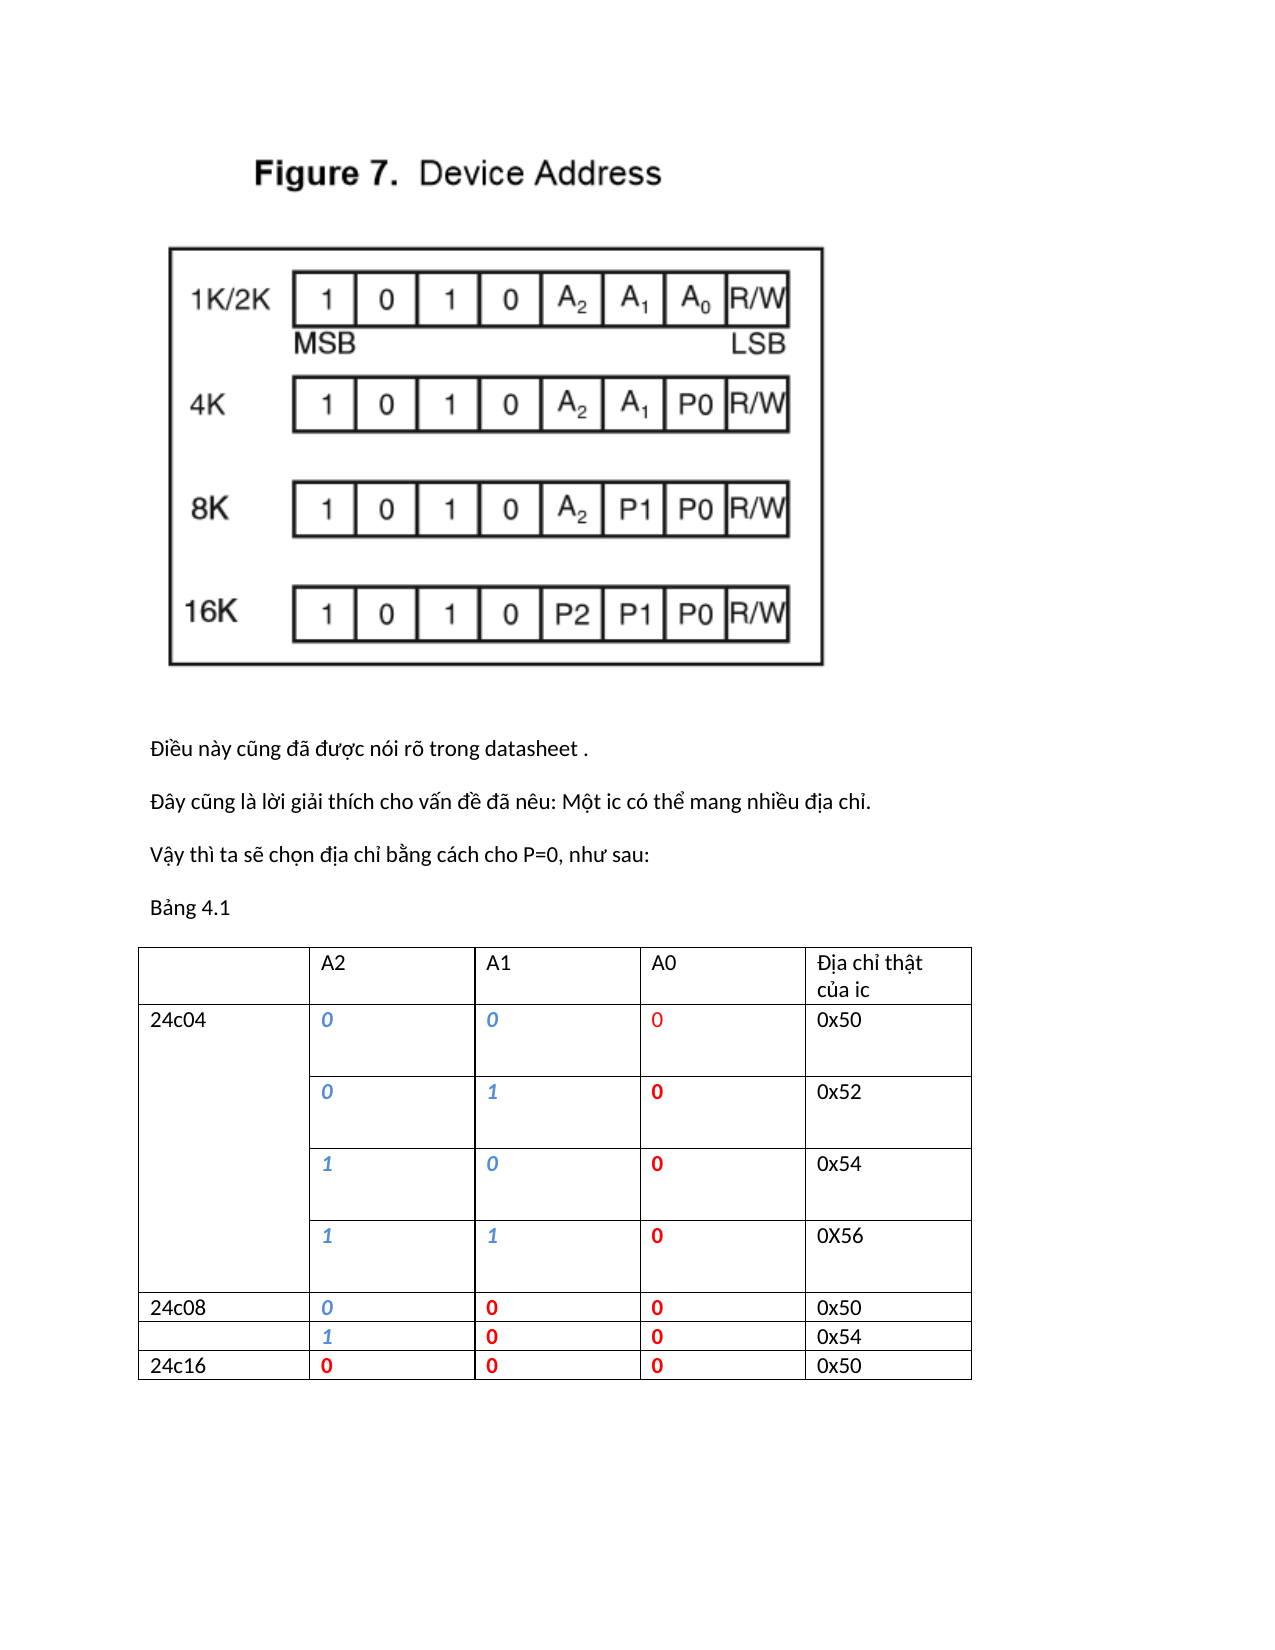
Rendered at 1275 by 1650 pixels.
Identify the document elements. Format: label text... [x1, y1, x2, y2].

table_cell 0 [310, 1005, 474, 1076]
table_cell 1 [476, 1221, 640, 1292]
picture [150, 150, 891, 710]
table_cell 24c16 [139, 1351, 309, 1379]
table_cell 0 [310, 1293, 474, 1321]
table_cell [139, 1322, 309, 1350]
table_header Địa chỉ thật của ic [806, 948, 971, 1004]
table_cell 1 [310, 1221, 474, 1292]
table_cell 0 [641, 1293, 805, 1321]
table_cell 1 [310, 1149, 474, 1220]
table_cell 0 [310, 1077, 474, 1148]
text Vậy thì ta sẽ chọn địa chỉ bằng cách cho P=0, như sau: [150, 841, 1125, 868]
table_cell 0x52 [806, 1077, 971, 1148]
table_cell 0 [310, 1351, 474, 1379]
text Điều này cũng đã được nói rõ trong datasheet . [150, 734, 1125, 762]
table_cell 1 [310, 1322, 474, 1350]
table_cell 0x50 [806, 1293, 971, 1321]
table_cell 0 [641, 1351, 805, 1379]
table_cell 0 [641, 1149, 805, 1220]
table_cell 0x50 [806, 1351, 971, 1379]
table_cell 0x54 [806, 1322, 971, 1350]
table_cell 0 [476, 1293, 640, 1321]
table_header A0 [641, 948, 805, 1004]
table_cell 0x50 [806, 1005, 971, 1076]
table_cell 0 [476, 1322, 640, 1350]
table_header [139, 948, 309, 1004]
text Đây cũng là lời giải thích cho vấn đề đã nêu: Một ic có thể mang nhiều địa chỉ. [150, 787, 1125, 816]
table_cell 0 [641, 1322, 805, 1350]
text Bảng 4.1 [150, 893, 1125, 922]
table_cell 0 [476, 1005, 640, 1076]
table_header A1 [476, 948, 640, 1004]
table_cell 0 [476, 1149, 640, 1220]
table_cell 0 [641, 1005, 805, 1076]
table_cell 0 [641, 1221, 805, 1292]
table_cell 24c04 [139, 1005, 309, 1292]
table_cell 24c08 [139, 1293, 309, 1321]
table_cell 0 [476, 1351, 640, 1379]
table_cell 0x54 [806, 1149, 971, 1220]
table_cell 0 [641, 1077, 805, 1148]
table_header A2 [310, 948, 474, 1004]
table_cell 0X56 [806, 1221, 971, 1292]
table_cell 1 [476, 1077, 640, 1148]
